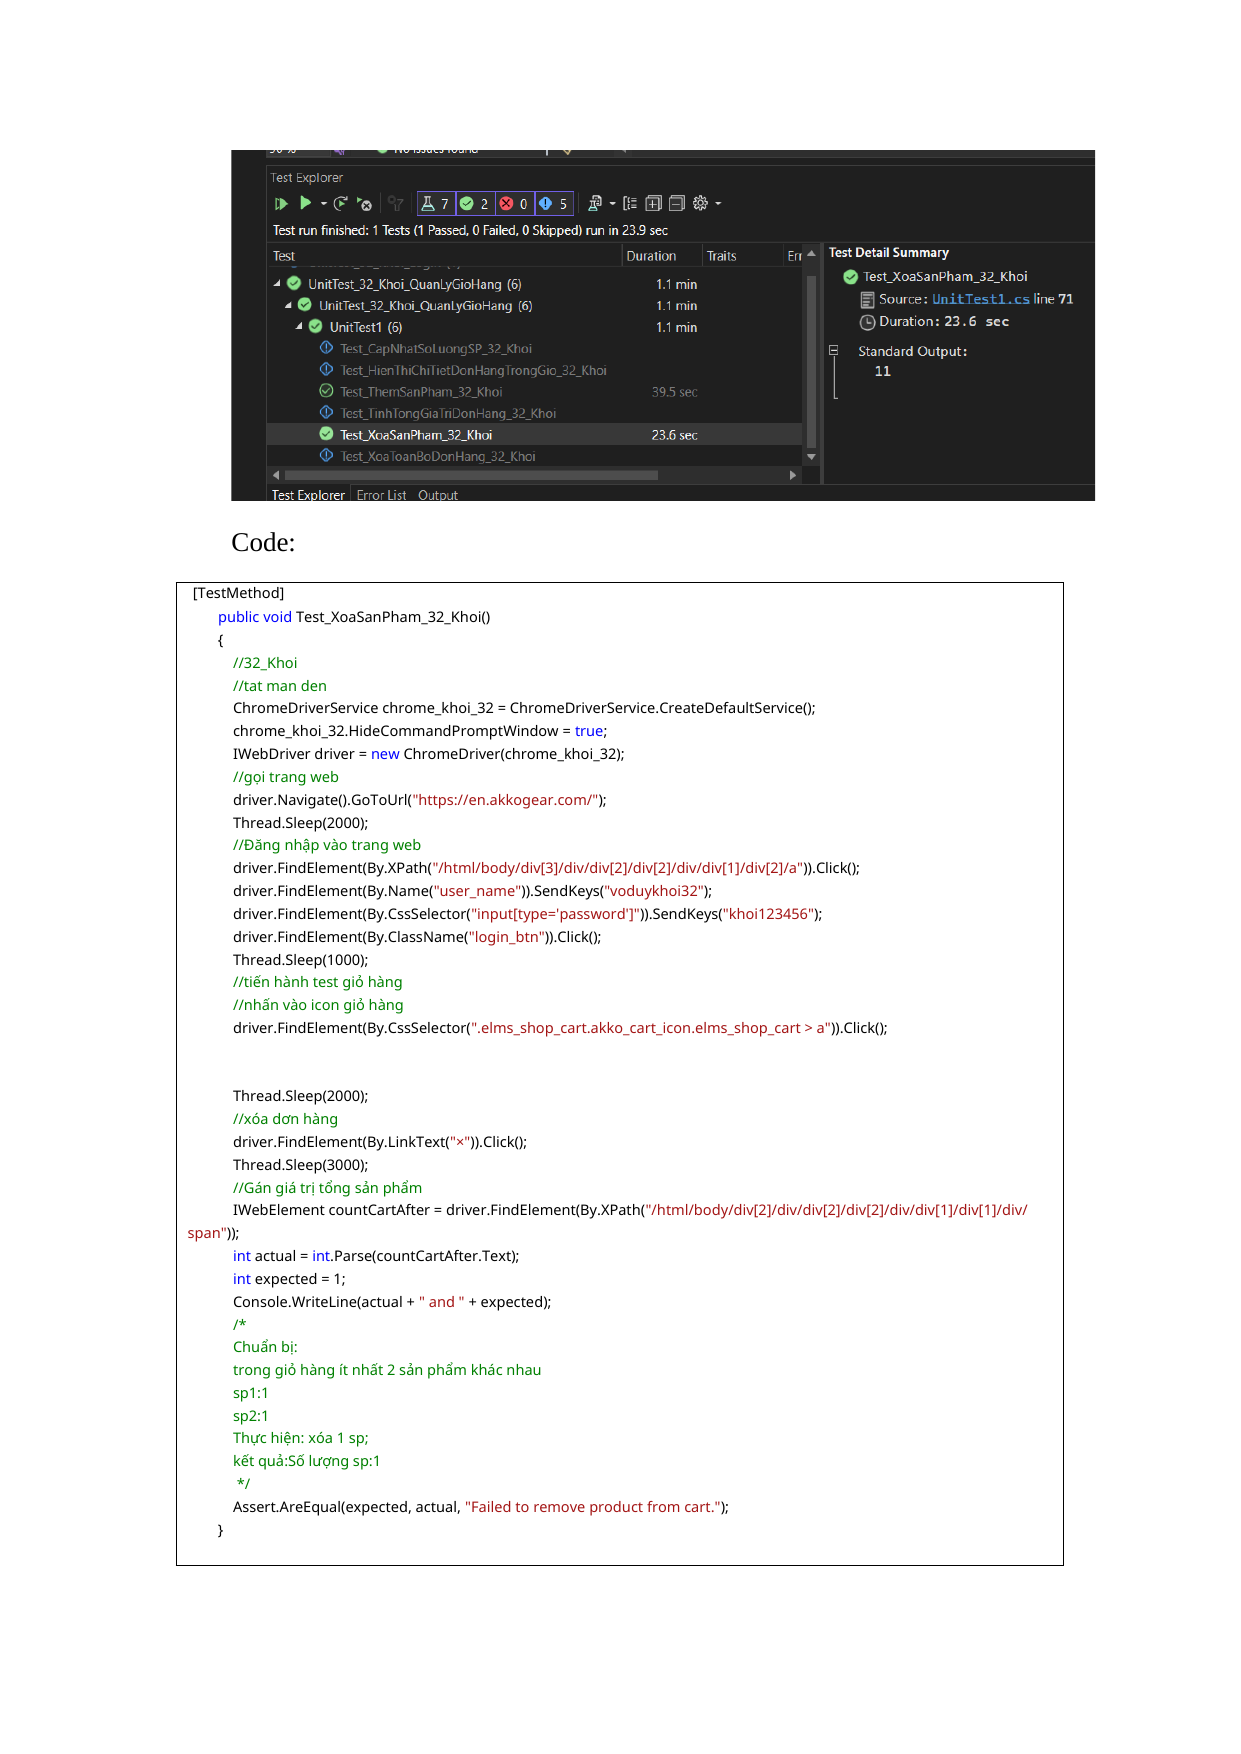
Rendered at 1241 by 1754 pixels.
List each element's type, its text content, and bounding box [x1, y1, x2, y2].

table_header [TestMethod] public void Test_XoaSanPham_32_Khoi() { //32_Khoi //tat man den ChromeDriverService chrome_khoi_32 = ChromeDriverService.CreateDefaultService(); chrome_khoi_32.HideCommandPromptWindow = true; IWebDriver driver = new ChromeDriver(chrome_khoi_32); //gọi trang web driver.Navigate().GoToUrl("https://en.akkogear.com/"); Thread.Sleep(2000); //Đăng nhập vào trang web driver.FindElement(By.XPath("/html/body/div[3]/div/div[2]/div[2]/div/div[1]/div[2]/a")).Click(); driver.FindElement(By.Name("user_name")).SendKeys("voduykhoi32"); driver.FindElement(By.CssSelector("input[type='password']")).SendKeys("khoi123456"); driver.FindElement(By.ClassName("login_btn")).Click(); Thread.Sleep(1000); //tiến hành test giỏ hàng //nhấn vào icon giỏ hàng driver.FindElement(By.CssSelector(".elms_shop_cart.akko_cart_icon.elms_shop_cart > a")).Click(); Thread.Sleep(2000); //xóa dơn hàng driver.FindElement(By.LinkText("×")).Click(); Thread.Sleep(3000); //Gán giá trị tổng sản phẩm IWebElement countCartAfter = driver.FindElement(By.XPath("/html/body/div[2]/div/div[2]/div[2]/div/div[1]/div[1]/div/span")); int actual = int.Parse(countCartAfter.Text); int expected = 1; Console.WriteLine(actual + " and " + expected); /* Chuẩn bị: trong giỏ hàng ít nhất 2 sản phẩm khác nhau sp1:1 sp2:1 Thực hiện: xóa 1 sp; kết quả:Số lượng sp:1 */ Assert.AreEqual(expected, actual, "Failed to remove product from cart."); } [177, 583, 1063, 1565]
picture [231, 150, 1096, 501]
list Code: [231, 526, 1053, 557]
